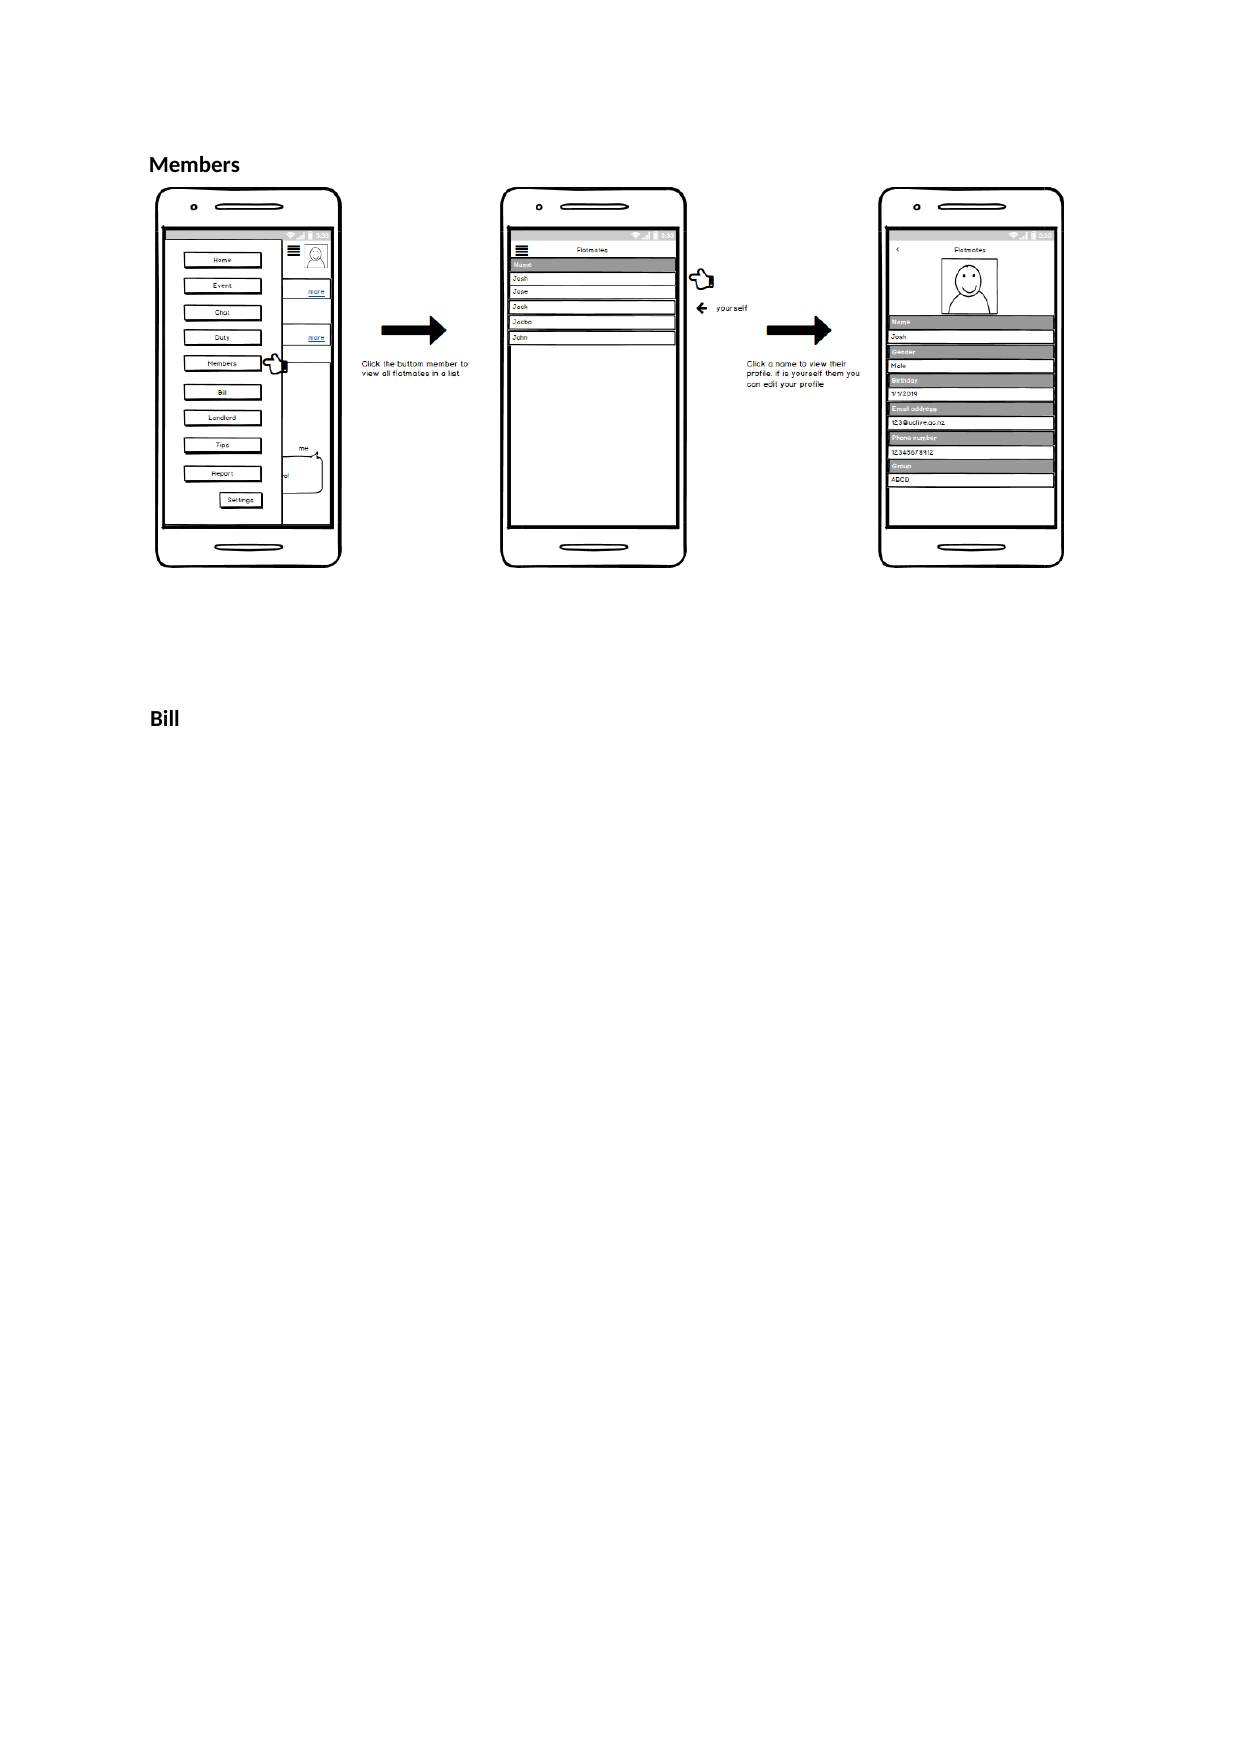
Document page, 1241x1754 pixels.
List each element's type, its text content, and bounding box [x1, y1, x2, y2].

text Members [148, 150, 1090, 178]
picture [148, 180, 1089, 578]
text Bill [150, 704, 1090, 732]
